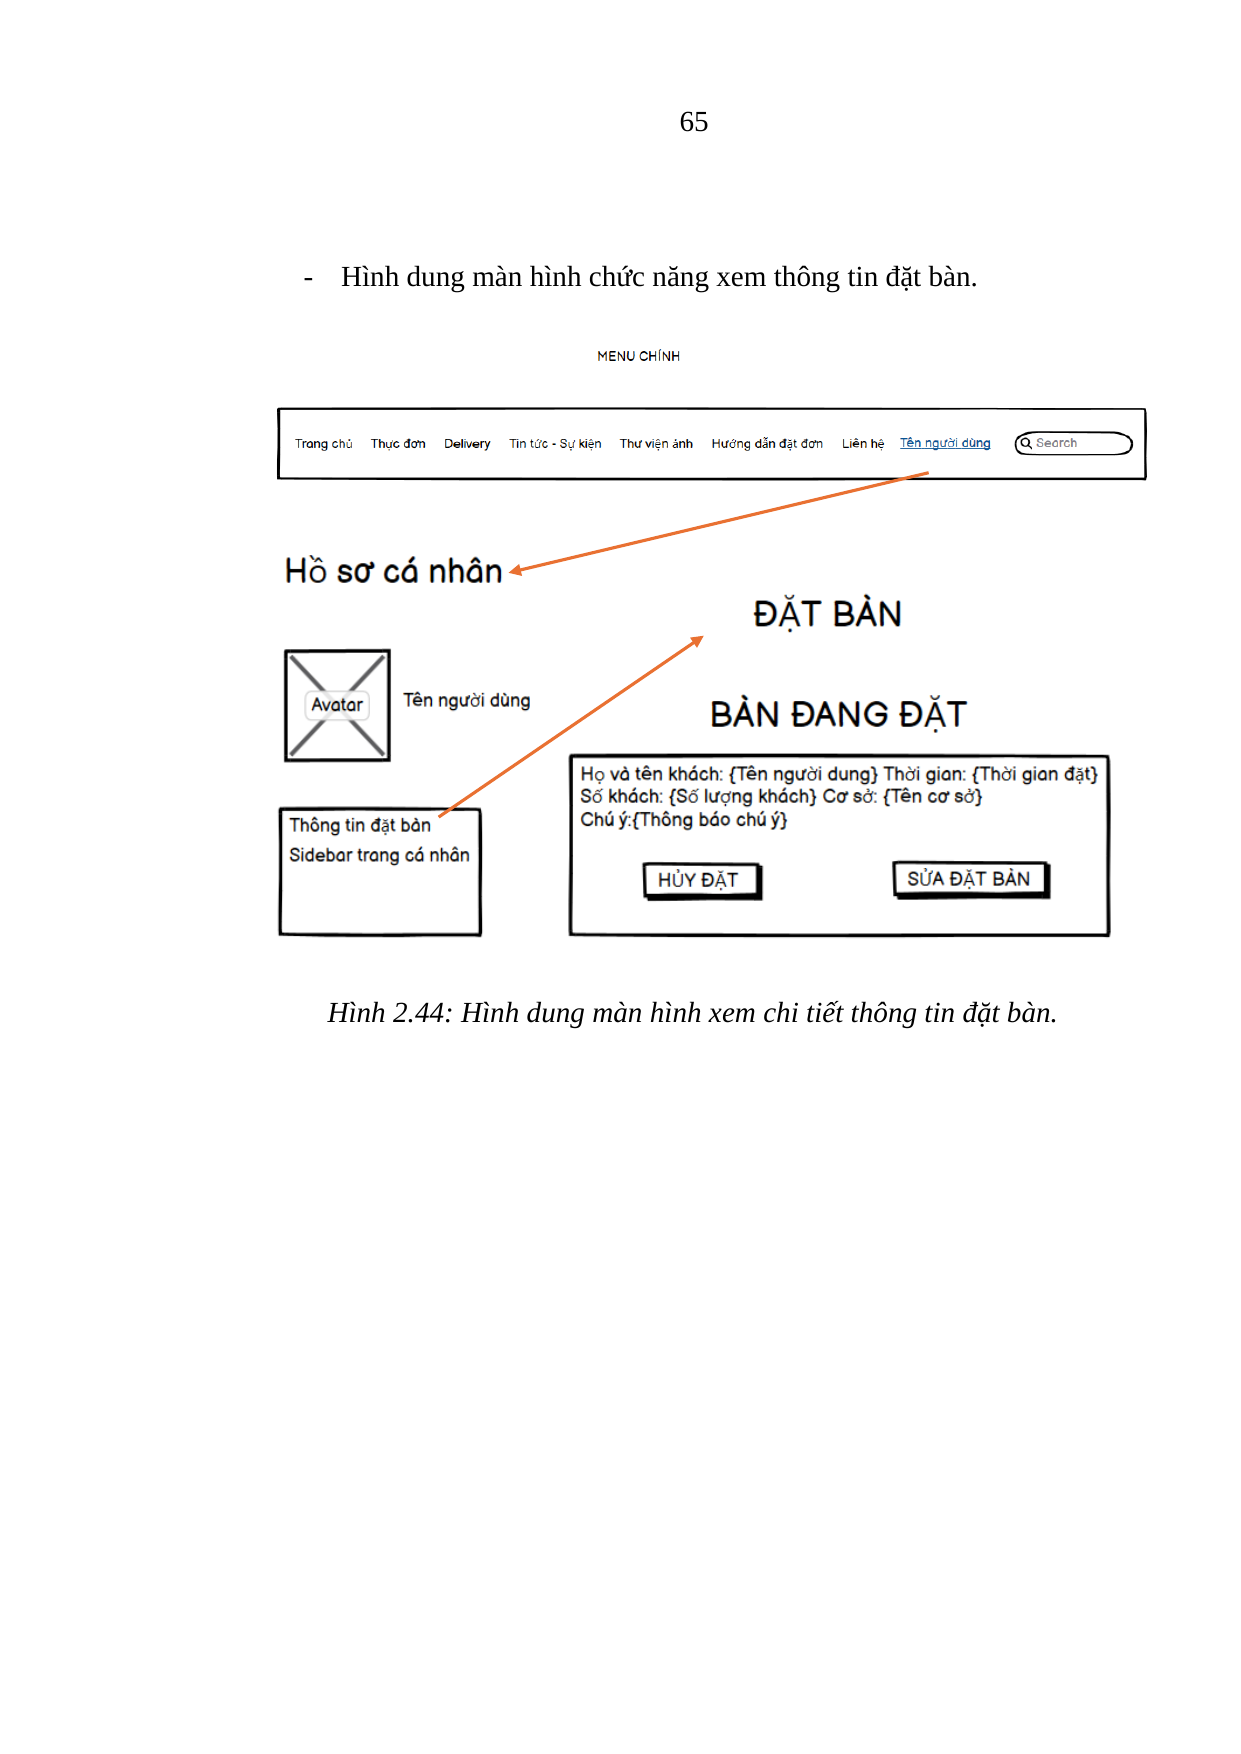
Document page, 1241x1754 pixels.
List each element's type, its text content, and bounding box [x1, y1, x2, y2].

picture [265, 338, 1161, 502]
picture [265, 547, 1119, 950]
list Hình dung màn hình chức năng xem thông tin đặt bàn. [303, 259, 1122, 292]
text Hình 2.44: Hình dung màn hình xem chi tiết thông tin đặt bàn. [207, 995, 1122, 1029]
